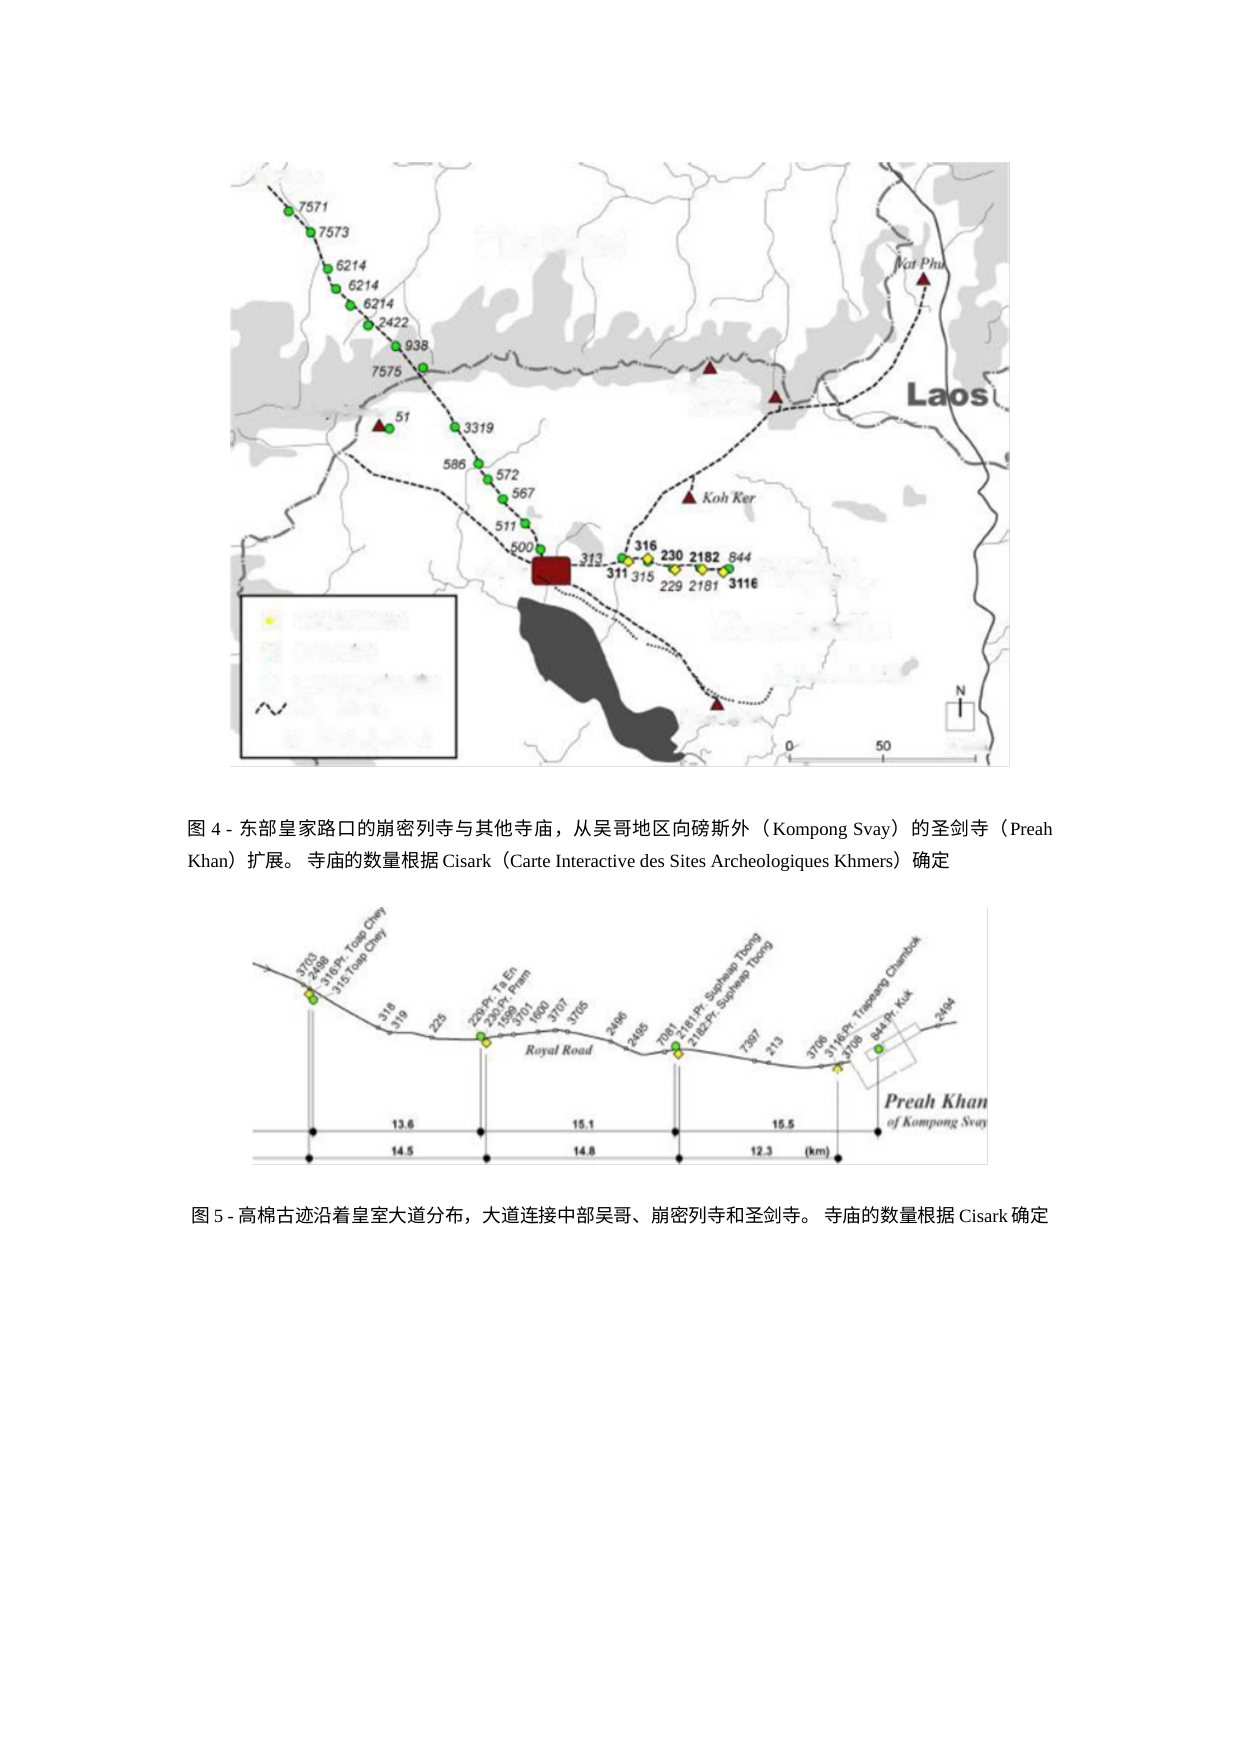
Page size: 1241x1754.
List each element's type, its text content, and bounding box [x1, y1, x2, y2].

picture [230, 162, 1011, 768]
text 图5 - 高棉古迹沿着皇室大道分布，大道连接中部吴哥、崩密列寺和圣剑寺。 寺庙的数量根据Cisark确定 [187, 1198, 1053, 1231]
picture [252, 907, 989, 1166]
text 图4 - 东部皇家路口的崩密列寺与其他寺庙，从吴哥地区向磅斯外（Kompong Svay）的圣剑寺（Preah Khan）扩展。 寺庙的数量根据Cisark（Carte Interactive des Sites Archeologiques Khmers）确定 [187, 811, 1053, 876]
